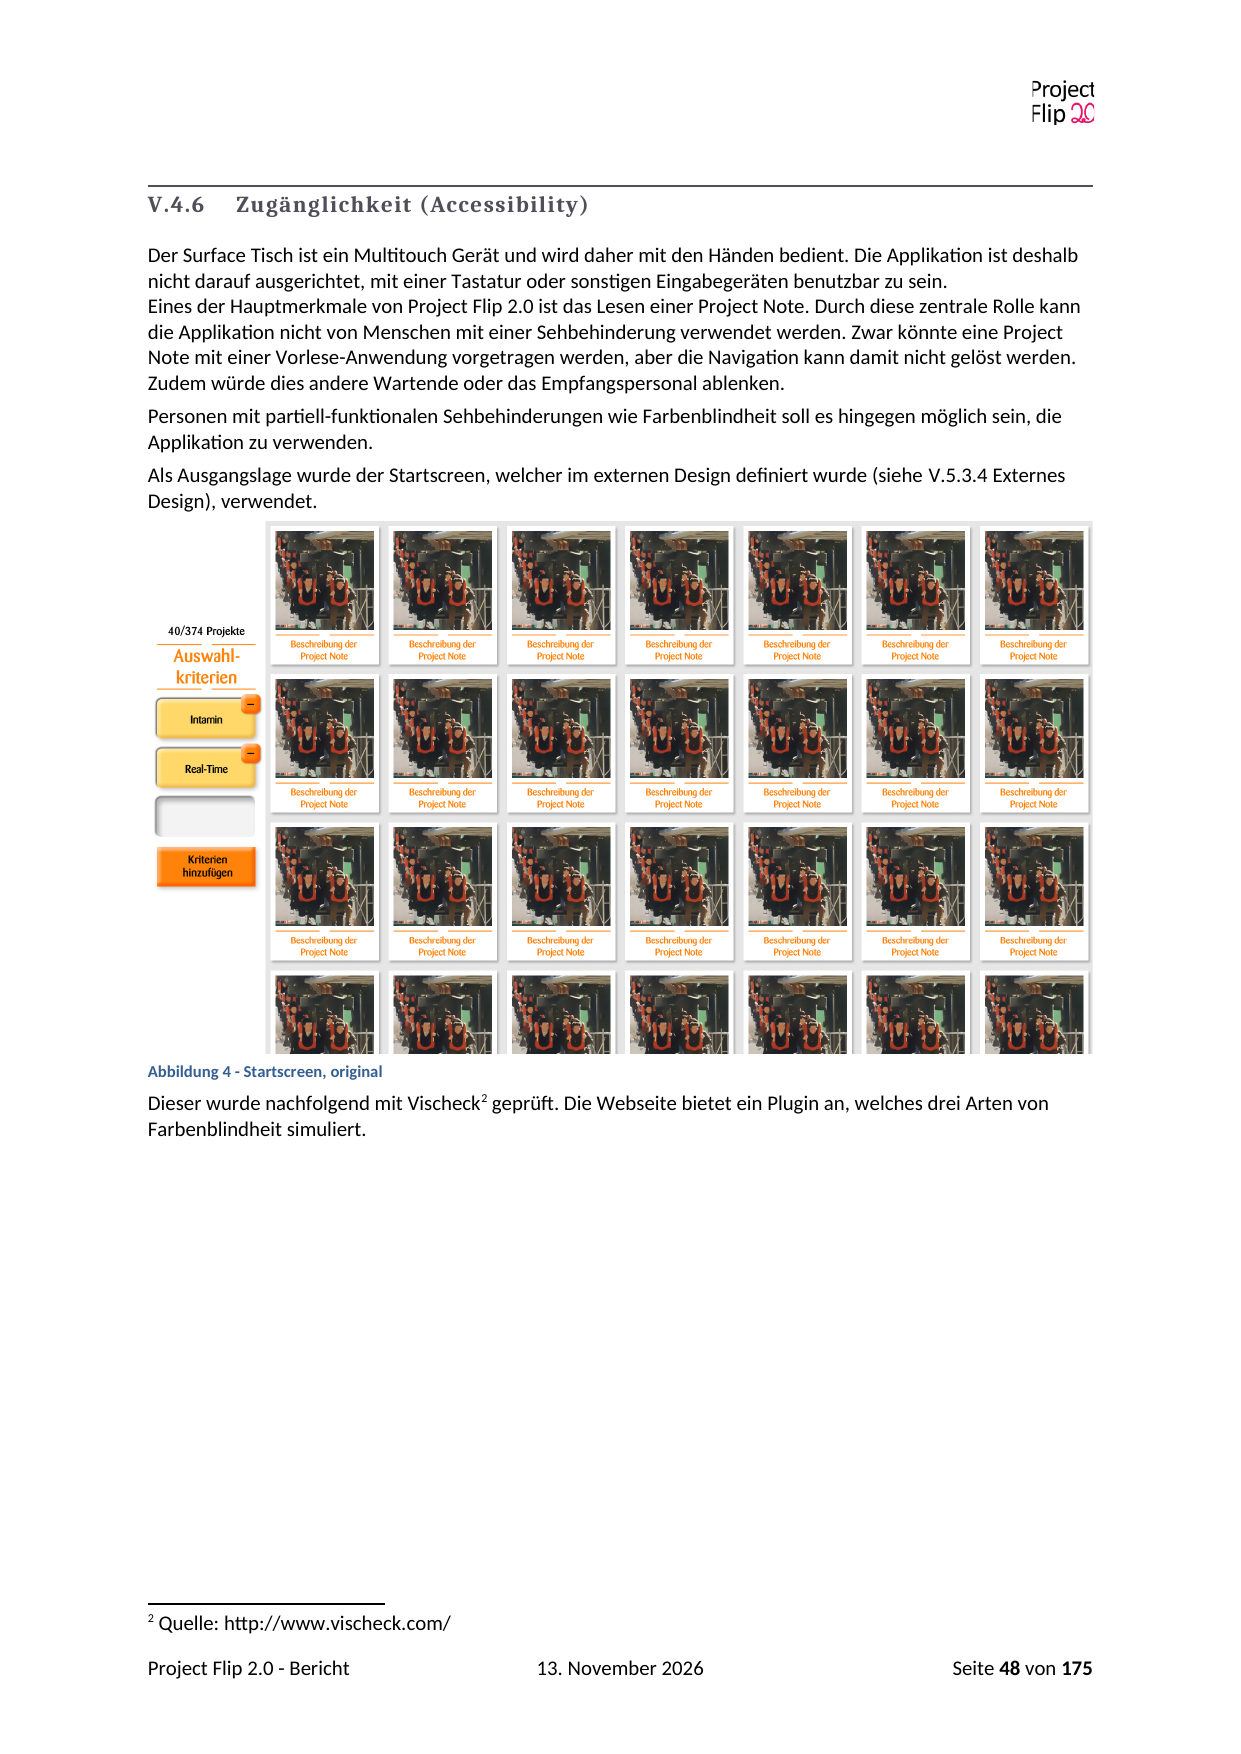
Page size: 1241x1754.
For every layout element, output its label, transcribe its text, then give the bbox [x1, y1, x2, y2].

text Der Surface Tisch ist ein Multitouch Gerät und wird daher mit den Händen bedient. Die Applikation ist deshalb nicht darauf ausgerichtet, mit einer Tastatur oder sonstigen Eingabegeräten benutzbar zu sein. Eines der Hauptmerkmale von Project Flip 2.0 ist das Lesen einer Project Note. Durch diese zentrale Rolle kann die Applikation nicht von Menschen mit einer Sehbehinderung verwendet werden. Zwar könnte eine Project Note mit einer Vorlese-Anwendung vorgetragen werden, aber die Navigation kann damit nicht gelöst werden. Zudem würde dies andere Wartende oder das Empfangspersonal ablenken. [148, 243, 1093, 395]
text Als Ausgangslage wurde der Startscreen, welcher im externen Design definiert wurde (siehe V.5.3.4 Externes Design), verwendet. [148, 463, 1093, 513]
picture [1081, 79, 1097, 124]
text Personen mit partiell-funktionalen Sehbehinderungen wie Farbenblindheit soll es hingegen möglich sein, die Applikation zu verwenden. [148, 403, 1093, 454]
subtitle Zugänglichkeit (Accessibility) [148, 187, 1093, 218]
text Dieser wurde nachfolgend mit Vischeck geprüft. Die Webseite bietet ein Plugin an, welches drei Arten von Farbenblindheit simuliert. [148, 1090, 1093, 1141]
text Abbildung - Startscreen, original [148, 1062, 1093, 1082]
picture [147, 521, 1093, 1054]
